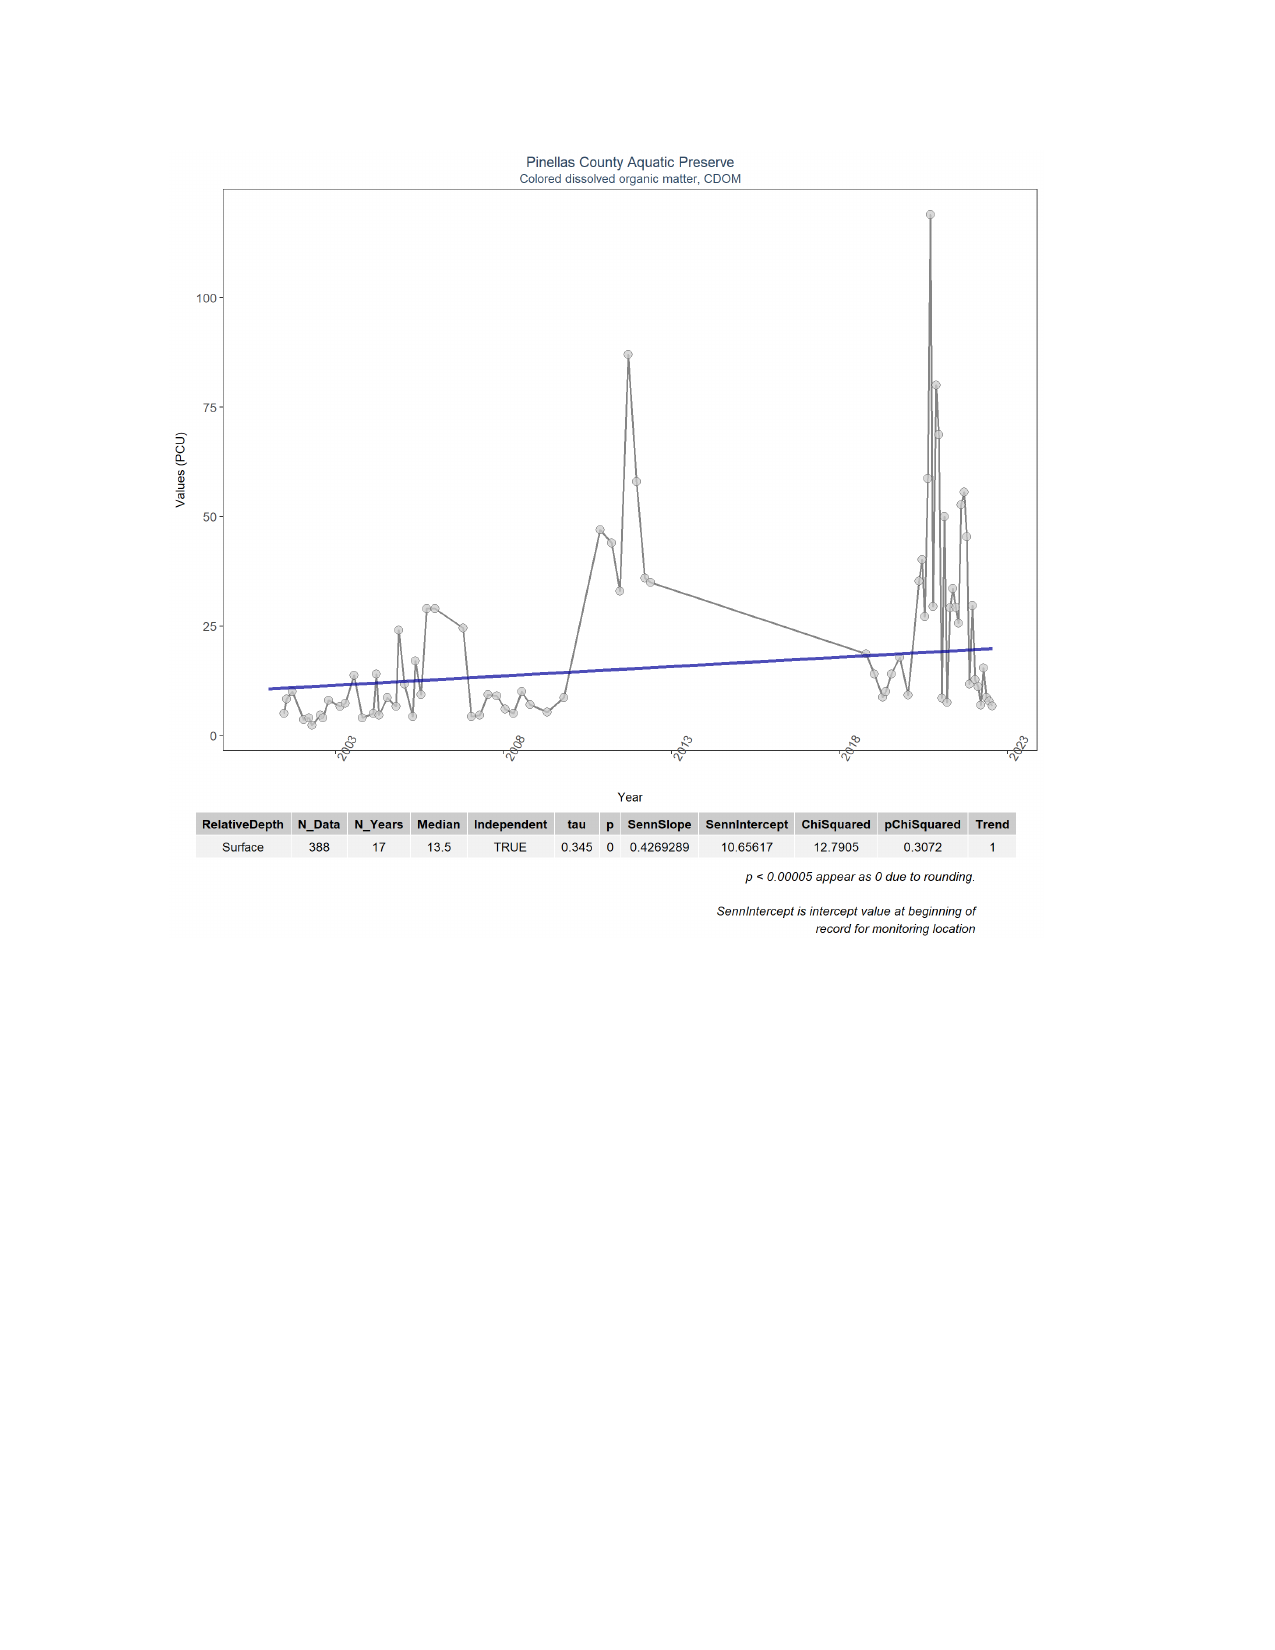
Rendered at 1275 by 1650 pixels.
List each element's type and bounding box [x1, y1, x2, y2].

picture [168, 150, 1044, 938]
